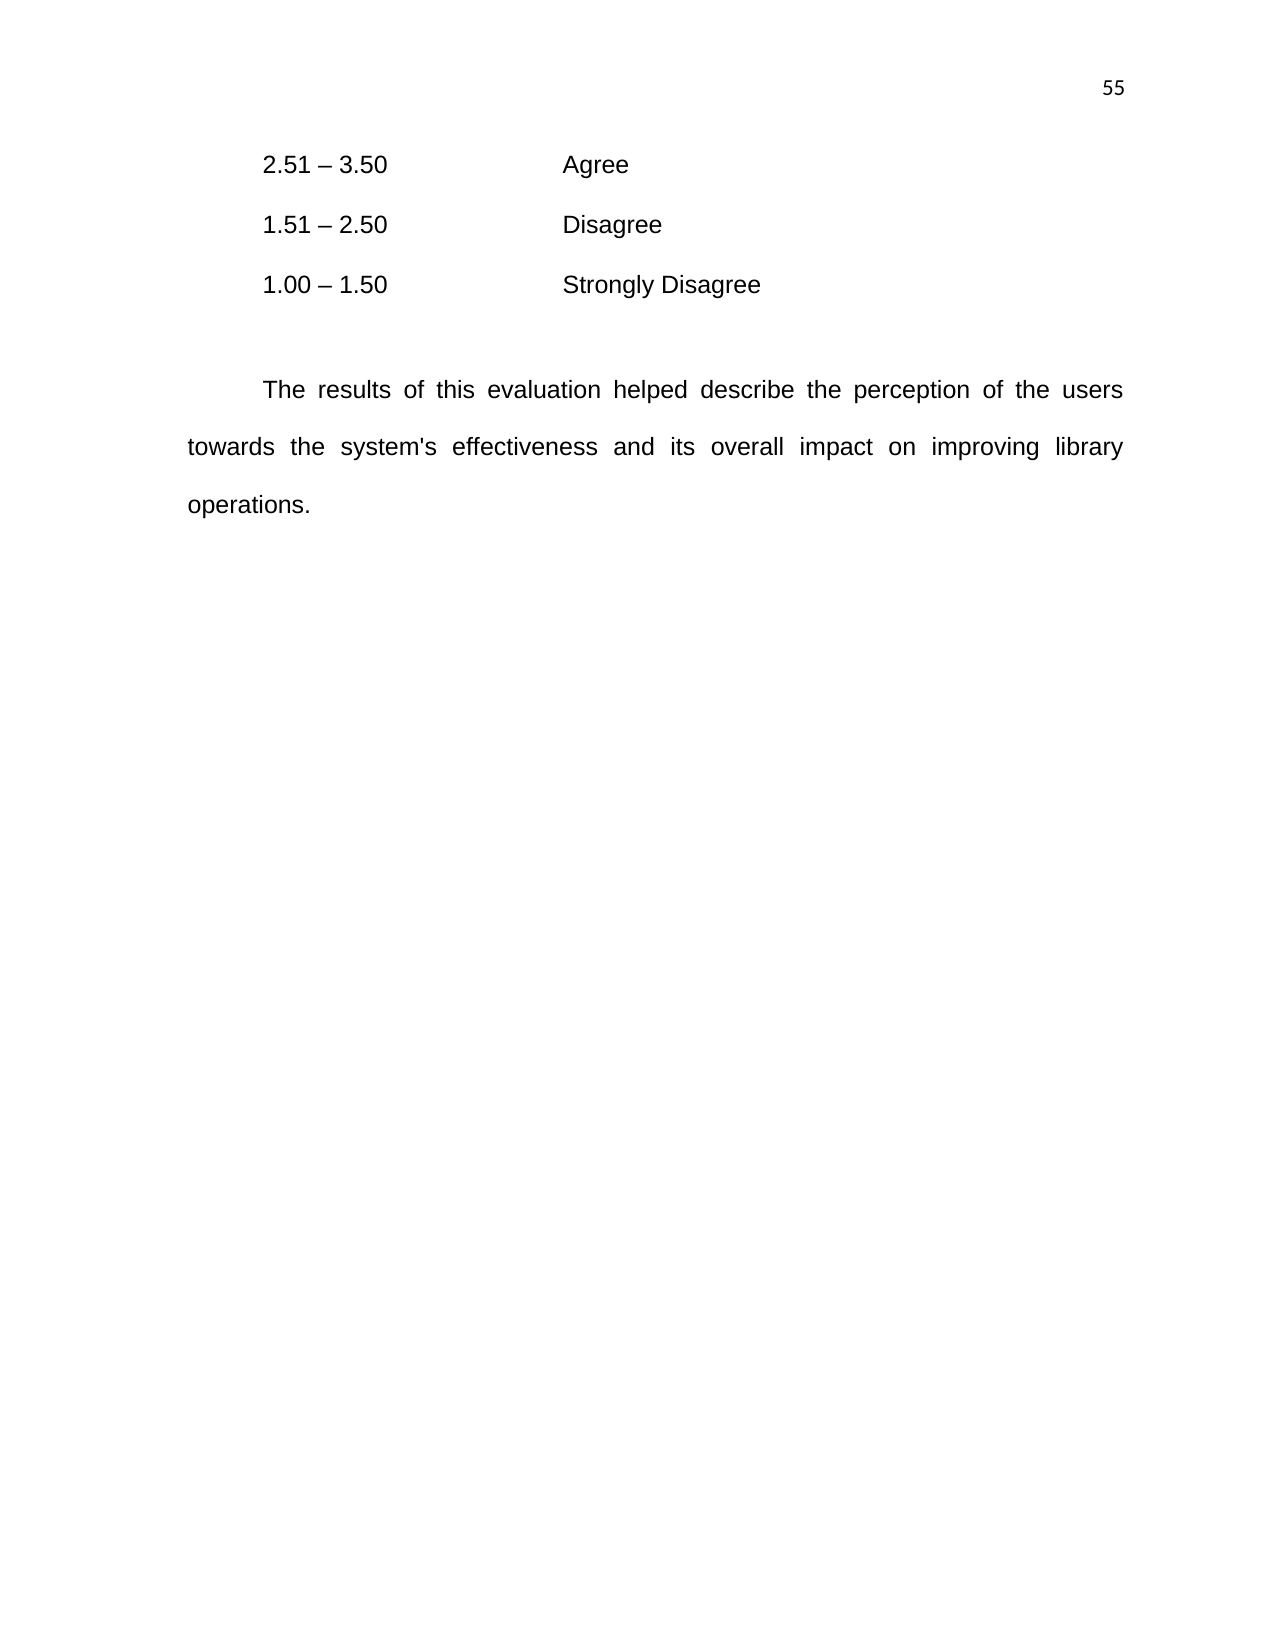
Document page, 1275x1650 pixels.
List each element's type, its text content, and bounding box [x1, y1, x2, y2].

text 2.51 – 3.50 Agree [187, 150, 1125, 179]
text 1.00 – 1.50 Strongly Disagree [187, 269, 1125, 298]
text The results of this evaluation helped describe the perception of the users towards the system's effectiveness and its overall impact on improving library operations. [187, 375, 1125, 518]
text 1.51 – 2.50 Disagree [187, 210, 1125, 238]
